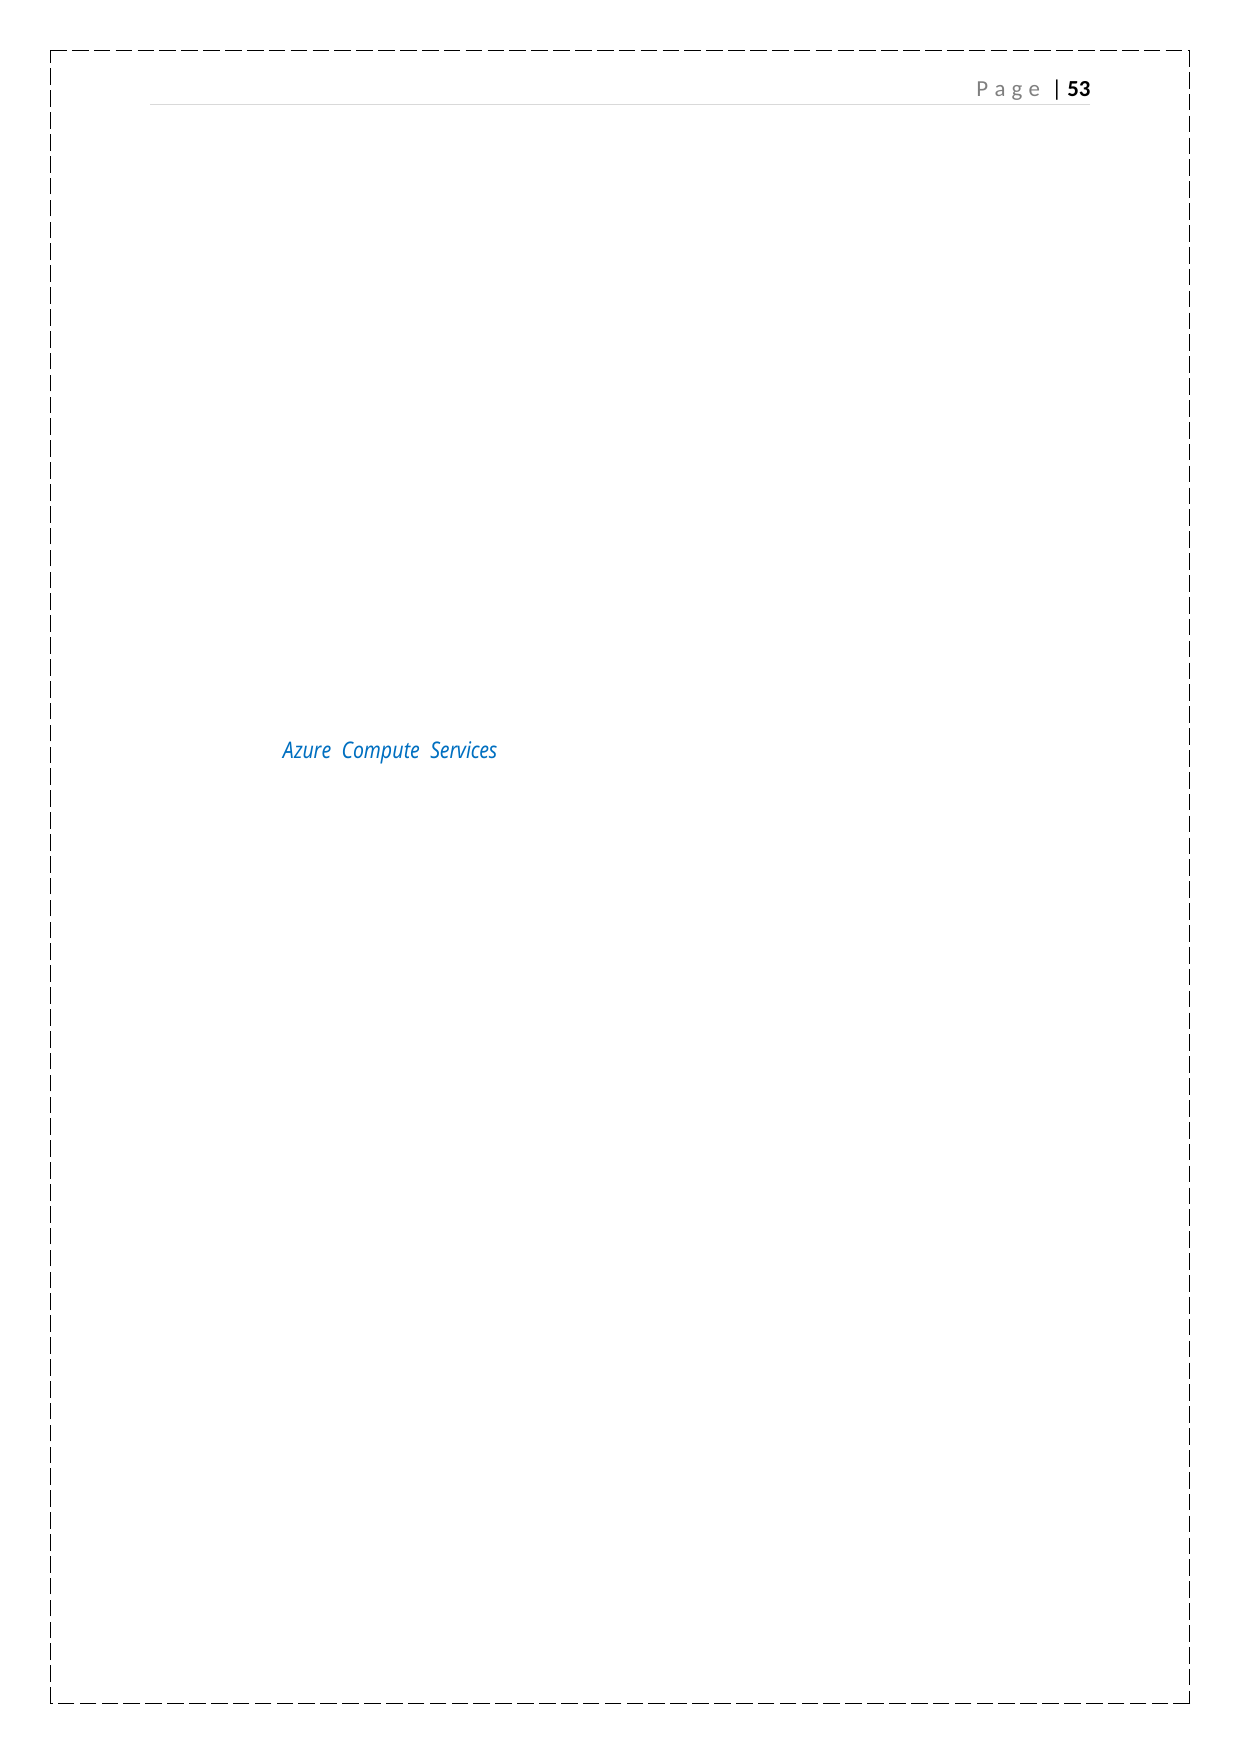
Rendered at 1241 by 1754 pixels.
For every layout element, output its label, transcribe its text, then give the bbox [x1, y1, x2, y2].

subtitle Azure Compute Services [278, 734, 1090, 765]
